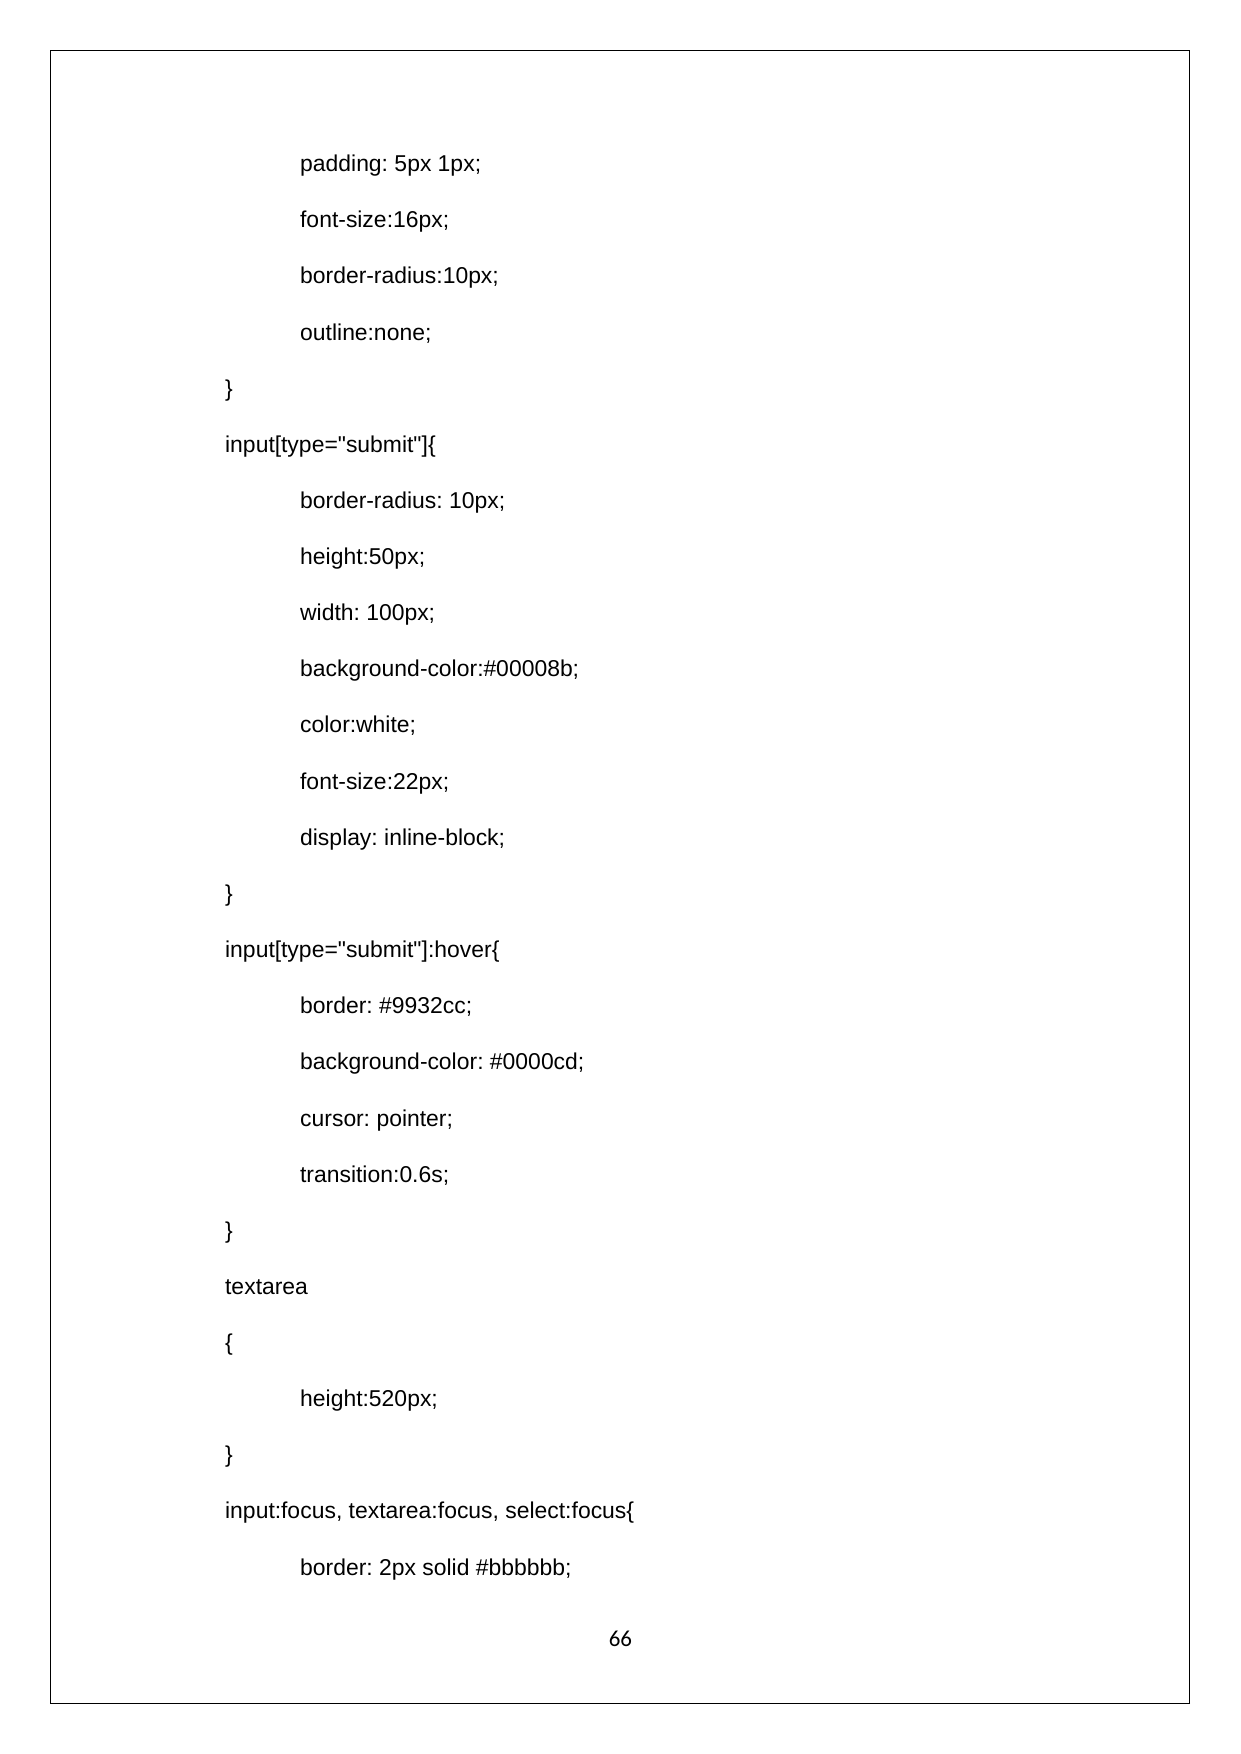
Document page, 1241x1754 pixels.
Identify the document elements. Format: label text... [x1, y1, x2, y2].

text font-size:22px; [150, 768, 1090, 794]
text { [150, 1329, 1090, 1355]
text input[type="submit"]:hover{ [150, 936, 1090, 962]
text } [150, 374, 1090, 401]
text height:520px; [150, 1385, 1090, 1412]
text } [150, 1441, 1090, 1468]
text background-color: #0000cd; [150, 1048, 1090, 1075]
text textarea [150, 1273, 1090, 1299]
text input:focus, textarea:focus, select:focus{ [150, 1497, 1090, 1524]
text cursor: pointer; [150, 1104, 1090, 1131]
text outline:none; [150, 318, 1090, 345]
text transition:0.6s; [150, 1161, 1090, 1187]
text input[type="submit"]{ [150, 431, 1090, 457]
text display: inline-block; [150, 824, 1090, 850]
text border-radius: 10px; [150, 487, 1090, 513]
text height:50px; [150, 543, 1090, 569]
text border: 2px solid #bbbbbb; [150, 1554, 1090, 1580]
text font-size:16px; [150, 206, 1090, 232]
text border: #9932cc; [150, 992, 1090, 1018]
text background-color:#00008b; [150, 655, 1090, 682]
text } [150, 880, 1090, 906]
text padding: 5px 1px; [150, 150, 1090, 176]
text color:white; [150, 711, 1090, 738]
text width: 100px; [150, 599, 1090, 626]
text border-radius:10px; [150, 262, 1090, 289]
text } [150, 1217, 1090, 1243]
